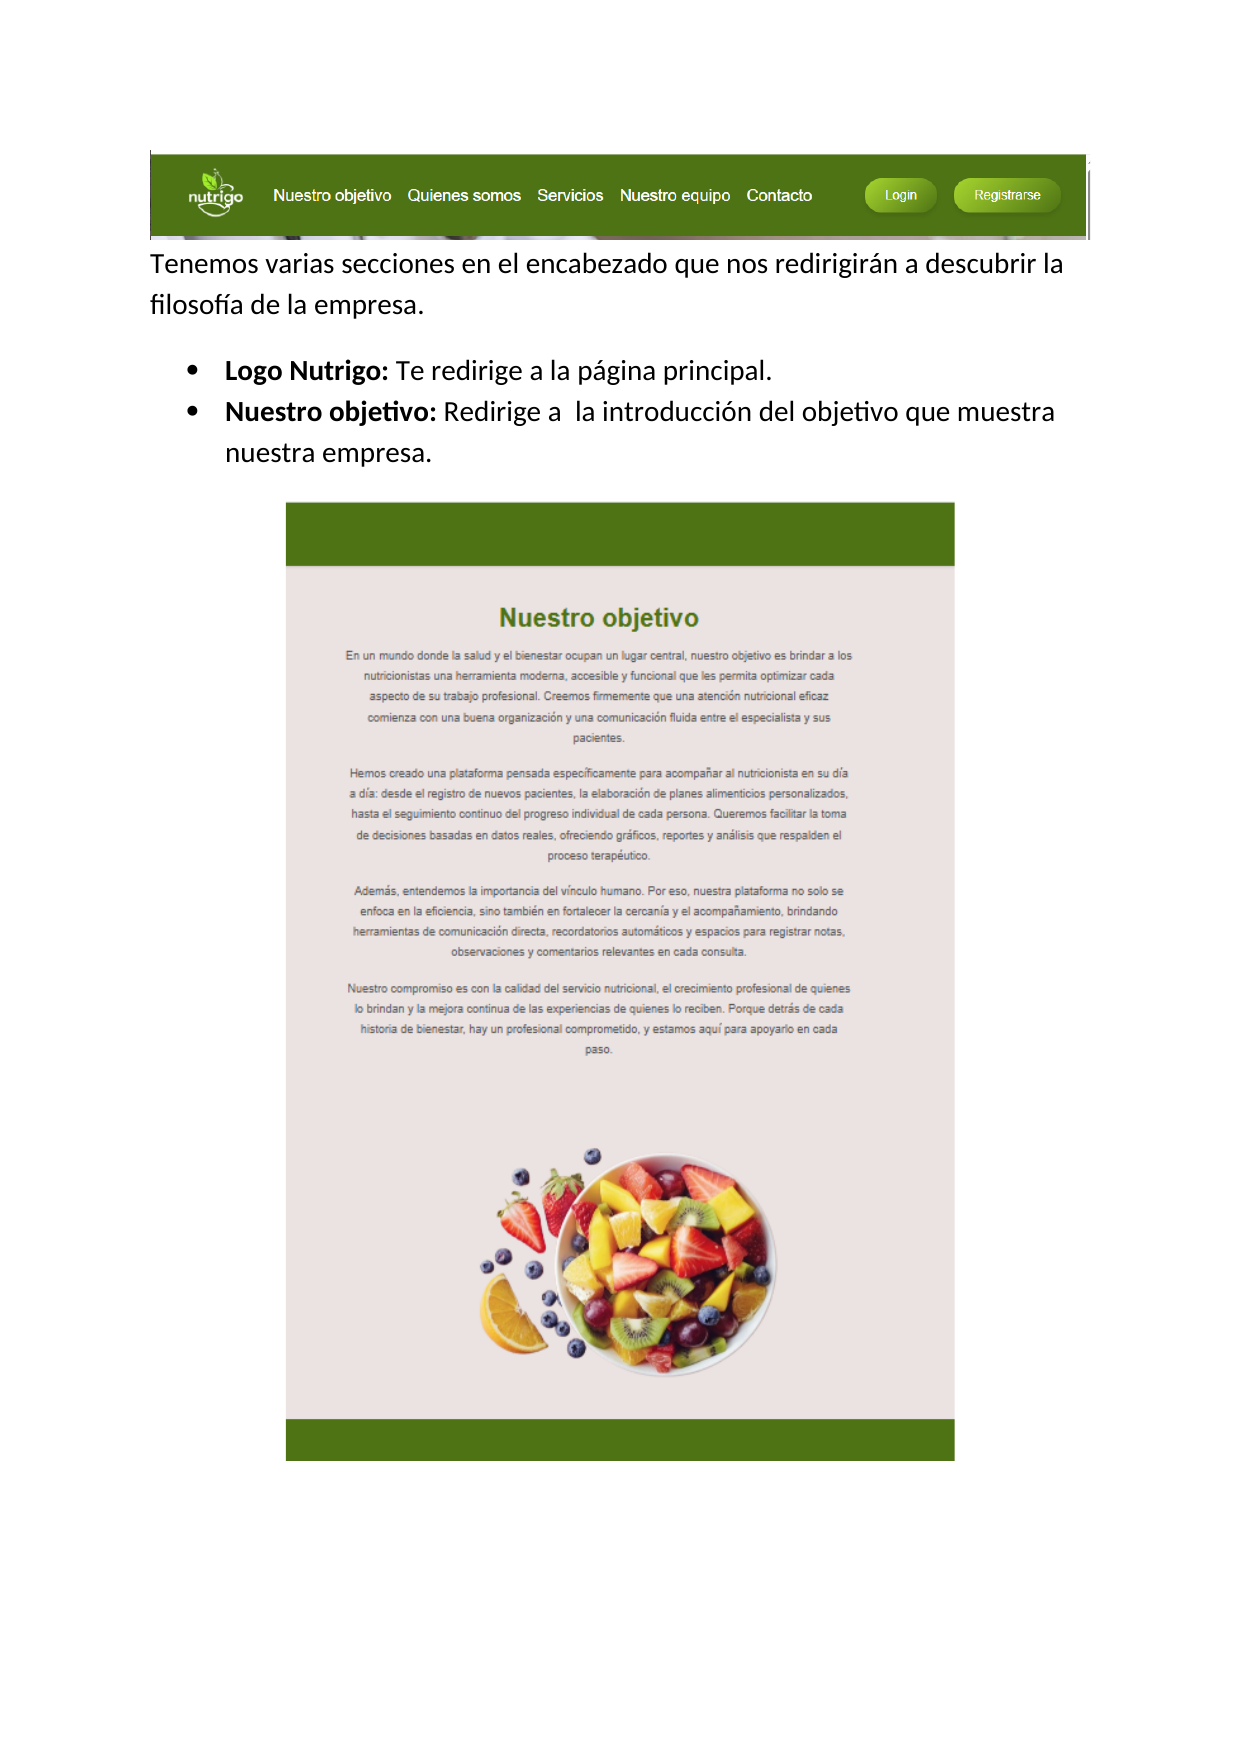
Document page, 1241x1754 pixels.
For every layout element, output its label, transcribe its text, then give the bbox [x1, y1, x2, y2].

picture [150, 150, 1091, 240]
list Nuestro objetivo: Redirige a la introducción del objetivo que muestra nuestra empresa. [187, 393, 1090, 469]
text Tenemos varias secciones en el encabezado que nos redirigirán a descubrir la filosofía de la empresa. [150, 240, 1090, 322]
picture [285, 499, 955, 1461]
list Logo Nutrigo: Te redirige a la página principal. [187, 352, 1090, 387]
